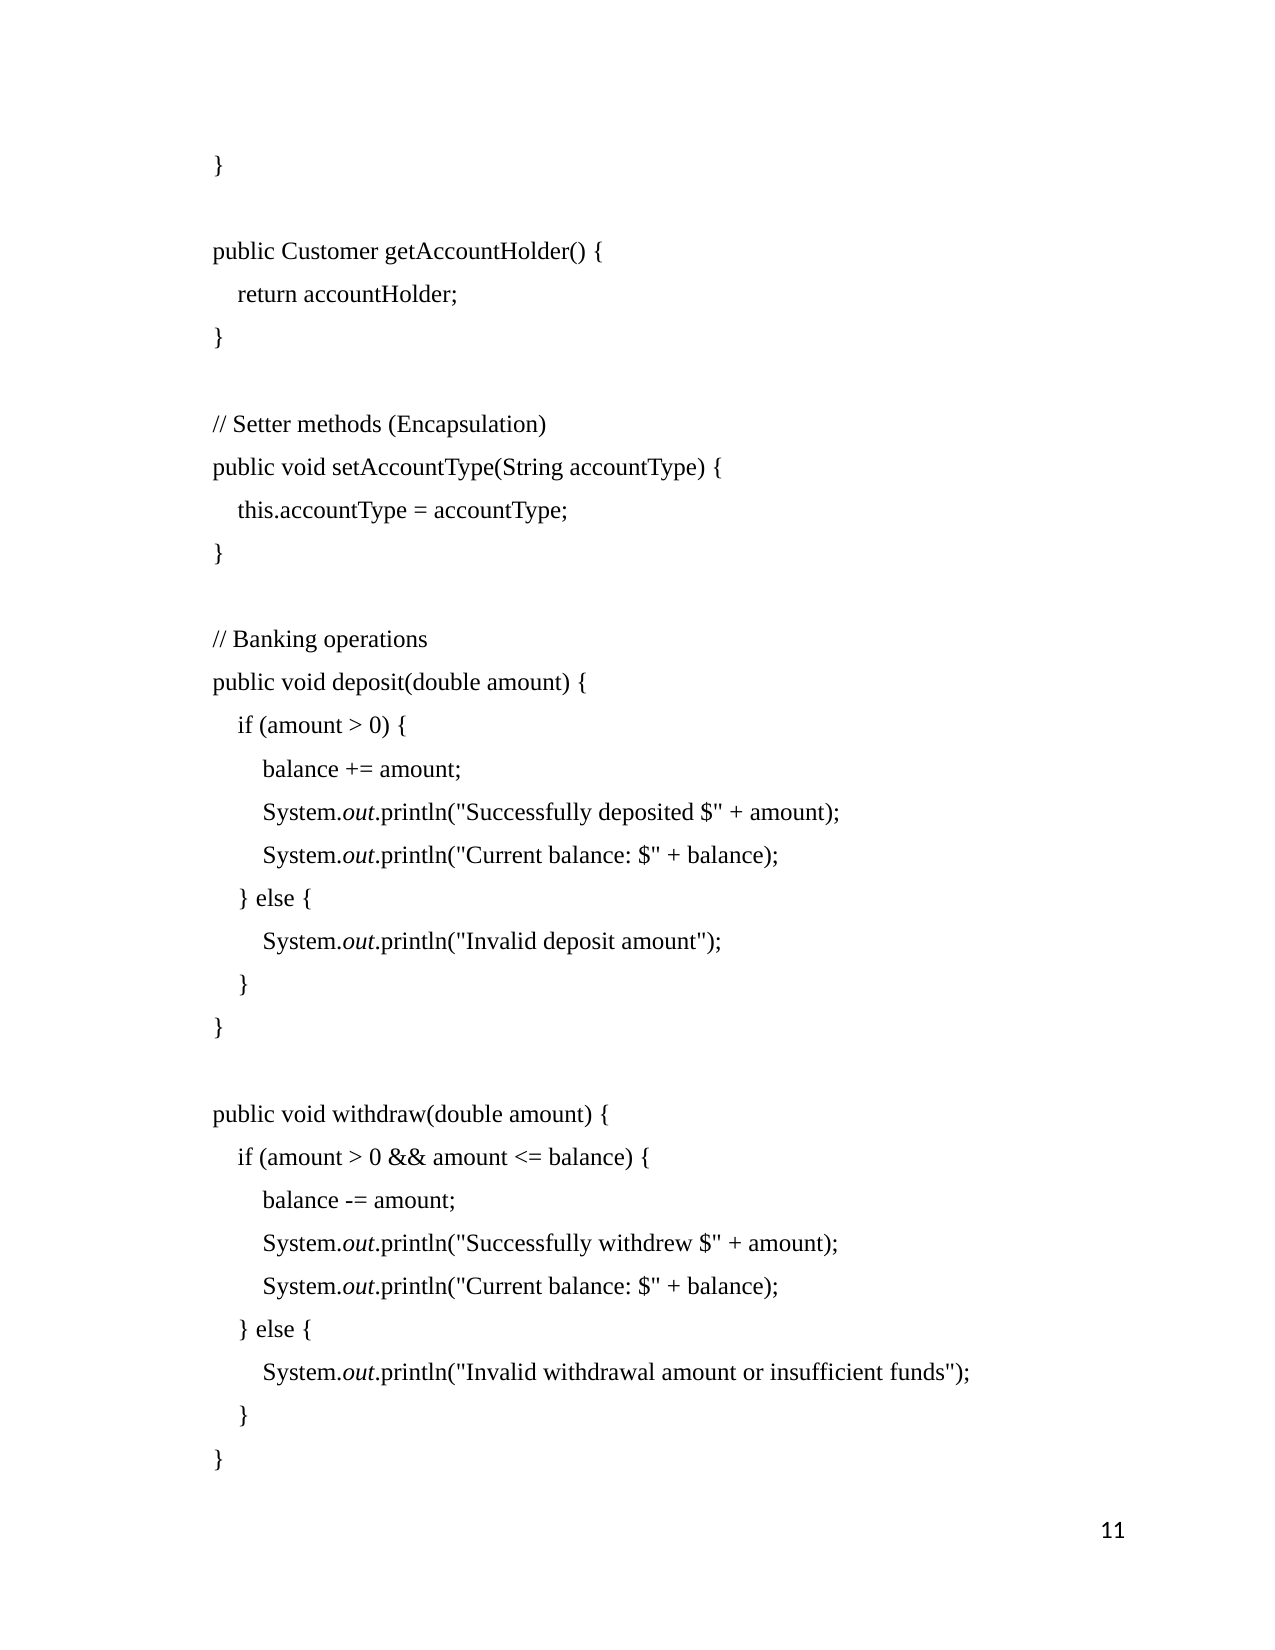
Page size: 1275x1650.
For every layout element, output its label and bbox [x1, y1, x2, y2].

text [187, 150, 1125, 1472]
